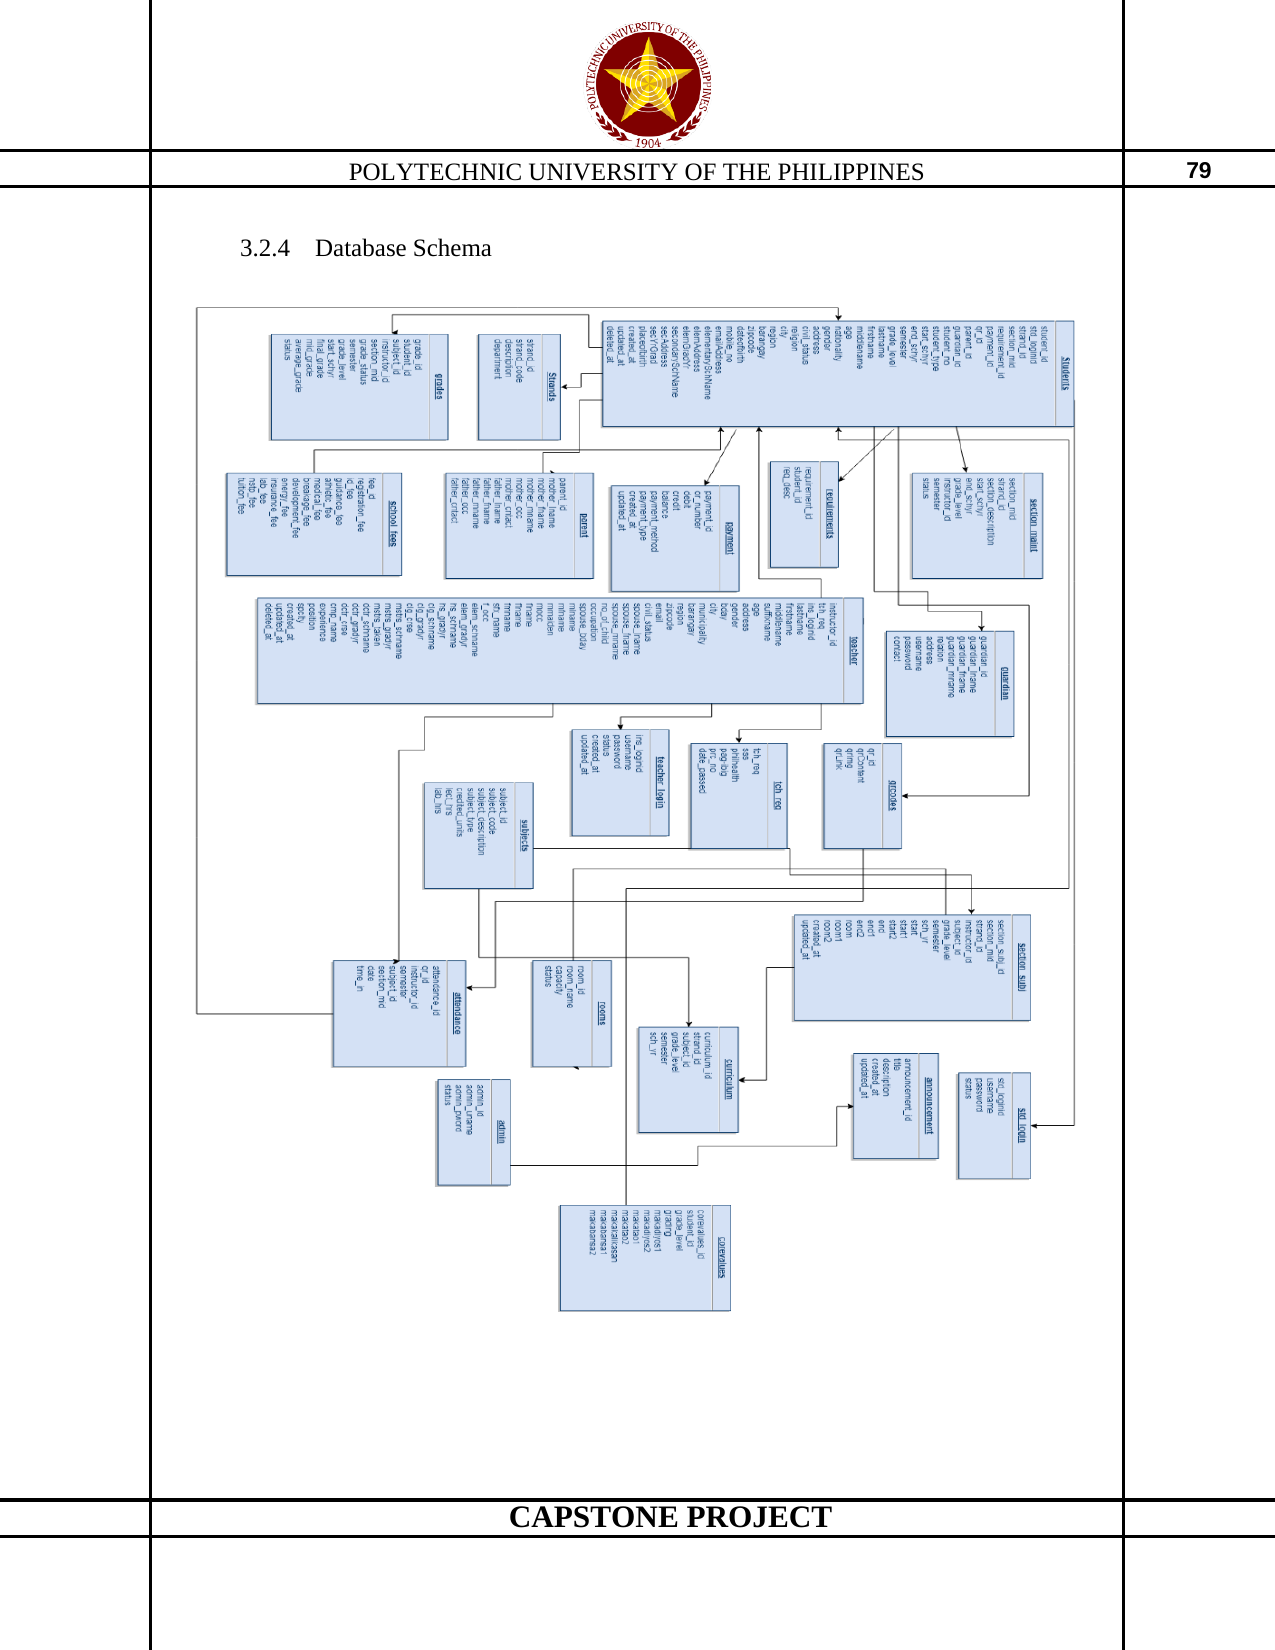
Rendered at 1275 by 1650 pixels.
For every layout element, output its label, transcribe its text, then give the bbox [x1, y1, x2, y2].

list Database Schema [240, 233, 1110, 262]
picture [583, 20, 712, 149]
picture [189, 303, 1079, 1312]
